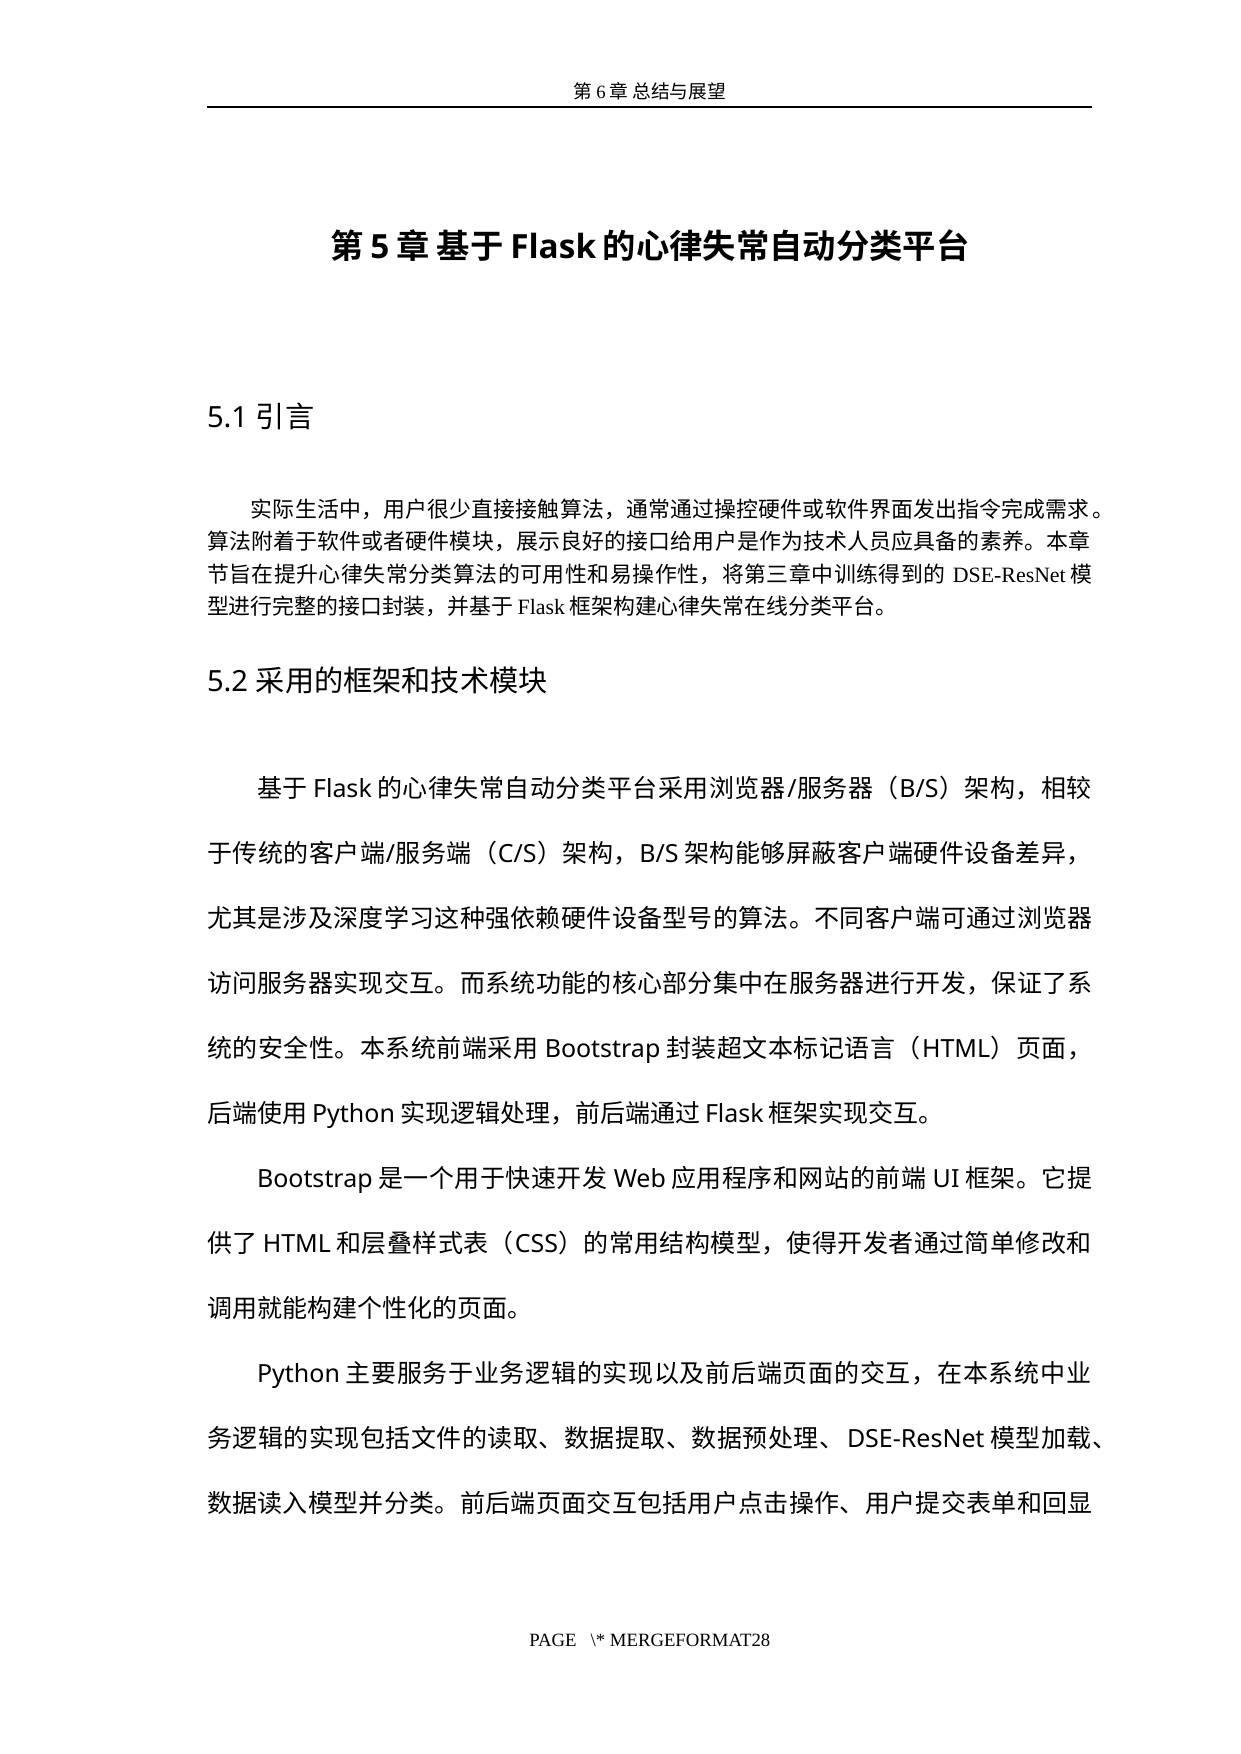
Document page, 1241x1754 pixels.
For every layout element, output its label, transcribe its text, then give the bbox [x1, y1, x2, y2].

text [207, 1339, 1092, 1534]
subtitle 第5章 基于Flask的心律失常自动分类平台 [207, 212, 1092, 277]
subtitle 5.1 引言 [207, 383, 1092, 448]
subtitle 5.2 采用的框架和技术模块 [207, 646, 1092, 711]
text 基于Flask的心律失常自动分类平台采用浏览器/服务器（B/S）架构，相较于传统的客户端/服务端（C/S）架构，B/S架构能够屏蔽客户端硬件设备差异，尤其是涉及深度学习这种强依赖硬件设备型号的算法。不同客户端可通过浏览器访问服务器实现交互。而系统功能的核心部分集中在服务器进行开发，保证了系统的安全性。本系统前端采用Bootstrap封装超文本标记语言（HTML）页面，后端使用Python实现逻辑处理，前后端通过Flask框架实现交互。 [207, 754, 1092, 1144]
text Bootstrap是一个用于快速开发Web应用程序和网站的前端UI框架。它提供了HTML和层叠样式表（CSS）的常用结构模型，使得开发者通过简单修改和调用就能构建个性化的页面。 [207, 1144, 1092, 1339]
text 实际生活中，用户很少直接接触算法，通常通过操控硬件或软件界面发出指令完成需求。算法附着于软件或者硬件模块，展示良好的接口给用户是作为技术人员应具备的素养。本章节旨在提升心律失常分类算法的可用性和易操作性，将第三章中训练得到的DSE-ResNet模型进行完整的接口封装，并基于Flask框架构建心律失常在线分类平台。 [207, 491, 1092, 621]
